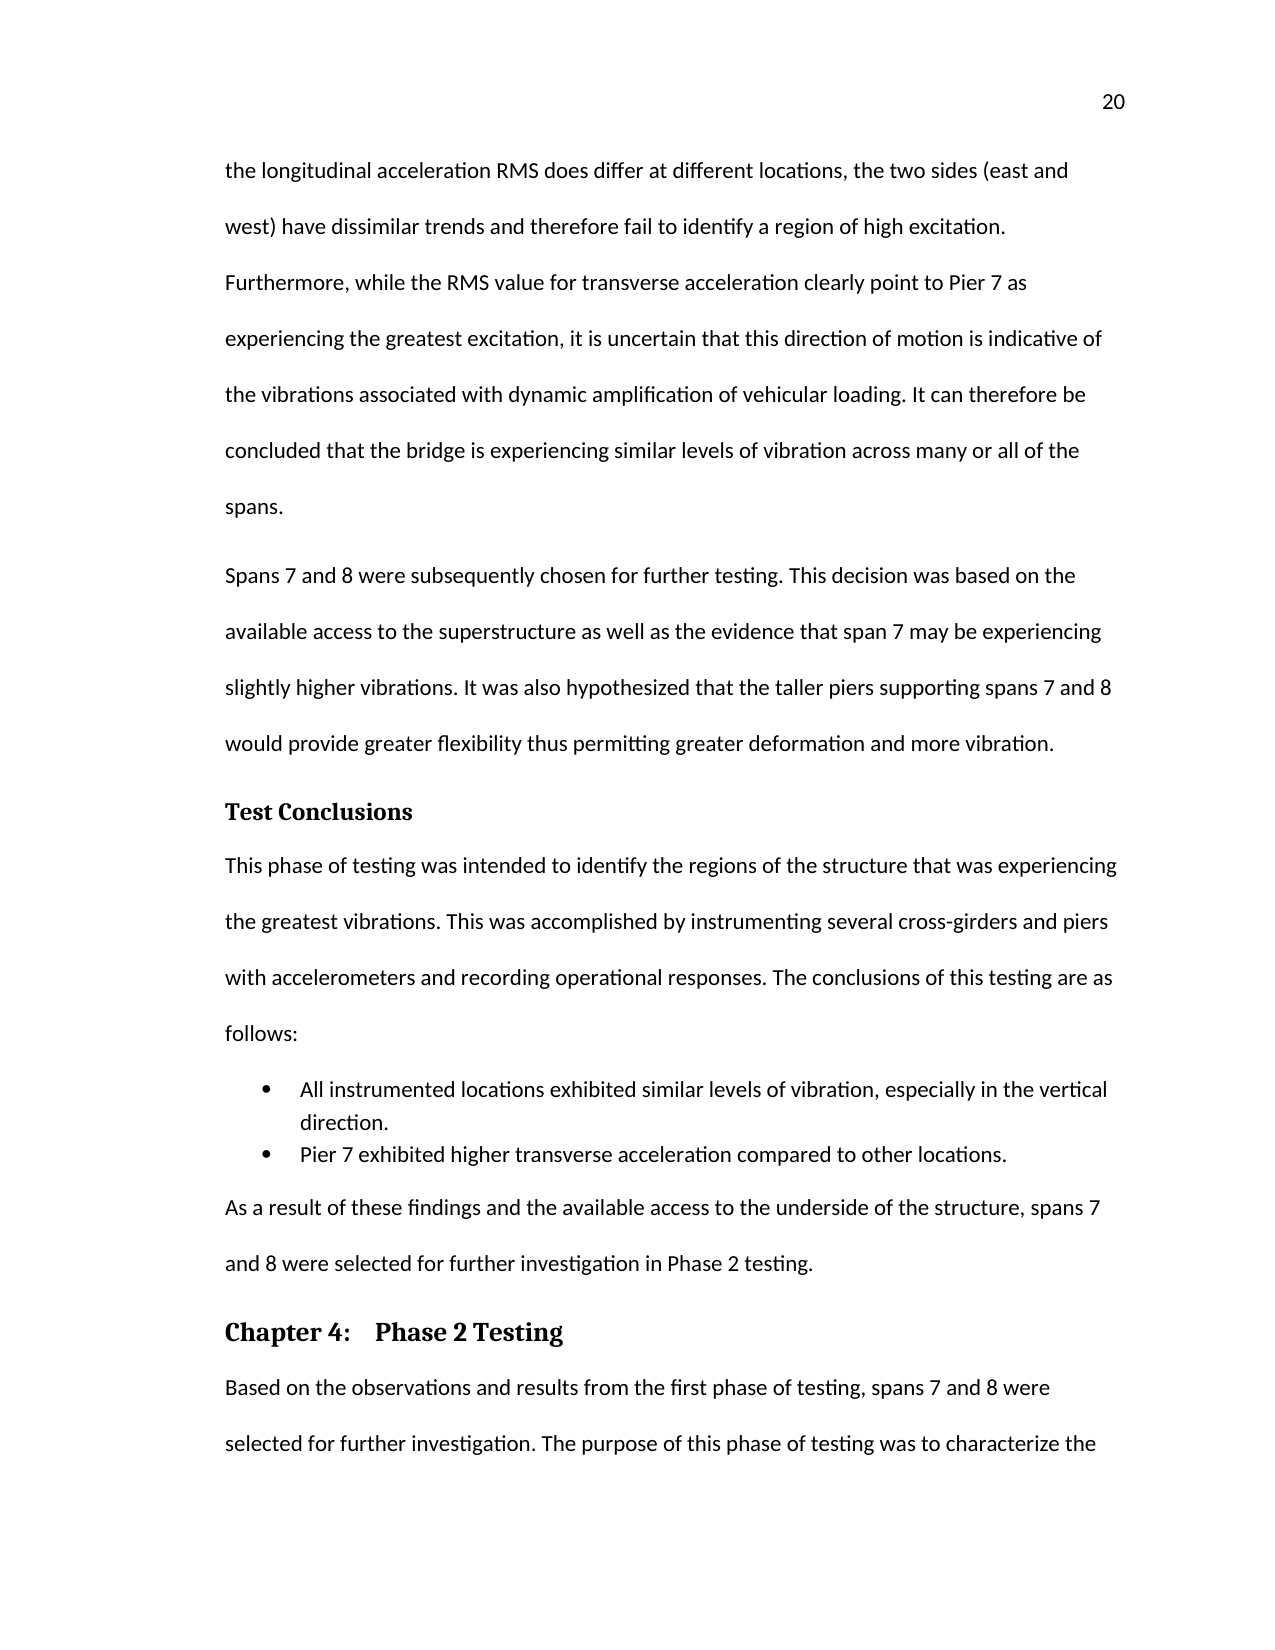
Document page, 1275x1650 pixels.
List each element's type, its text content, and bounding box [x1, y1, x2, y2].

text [225, 156, 1125, 520]
subtitle Phase 2 Testing [225, 1317, 1125, 1348]
text Spans 7 and 8 were subsequently chosen for further testing. This decision was based on the available access to the superstructure as well as the evidence that span 7 may be experiencing slightly higher vibrations. It was also hypothesized that the taller piers supporting spans 7 and 8 would provide greater flexibility thus permitting greater deformation and more vibration. [225, 561, 1125, 757]
text This phase of testing was intended to identify the regions of the structure that was experiencing the greatest vibrations. This was accomplished by instrumenting several cross-girders and piers with accelerometers and recording operational responses. The conclusions of this testing are as follows: [225, 851, 1125, 1047]
list All instrumented locations exhibited similar levels of vibration, especially in the vertical direction. [262, 1075, 1125, 1136]
text As a result of these findings and the available access to the underside of the structure, spans 7 and 8 were selected for further investigation in Phase 2 testing. [225, 1193, 1125, 1277]
list Pier 7 exhibited higher transverse acceleration compared to other locations. [262, 1140, 1125, 1168]
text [225, 1373, 1125, 1458]
subtitle Test Conclusions [225, 797, 1125, 826]
